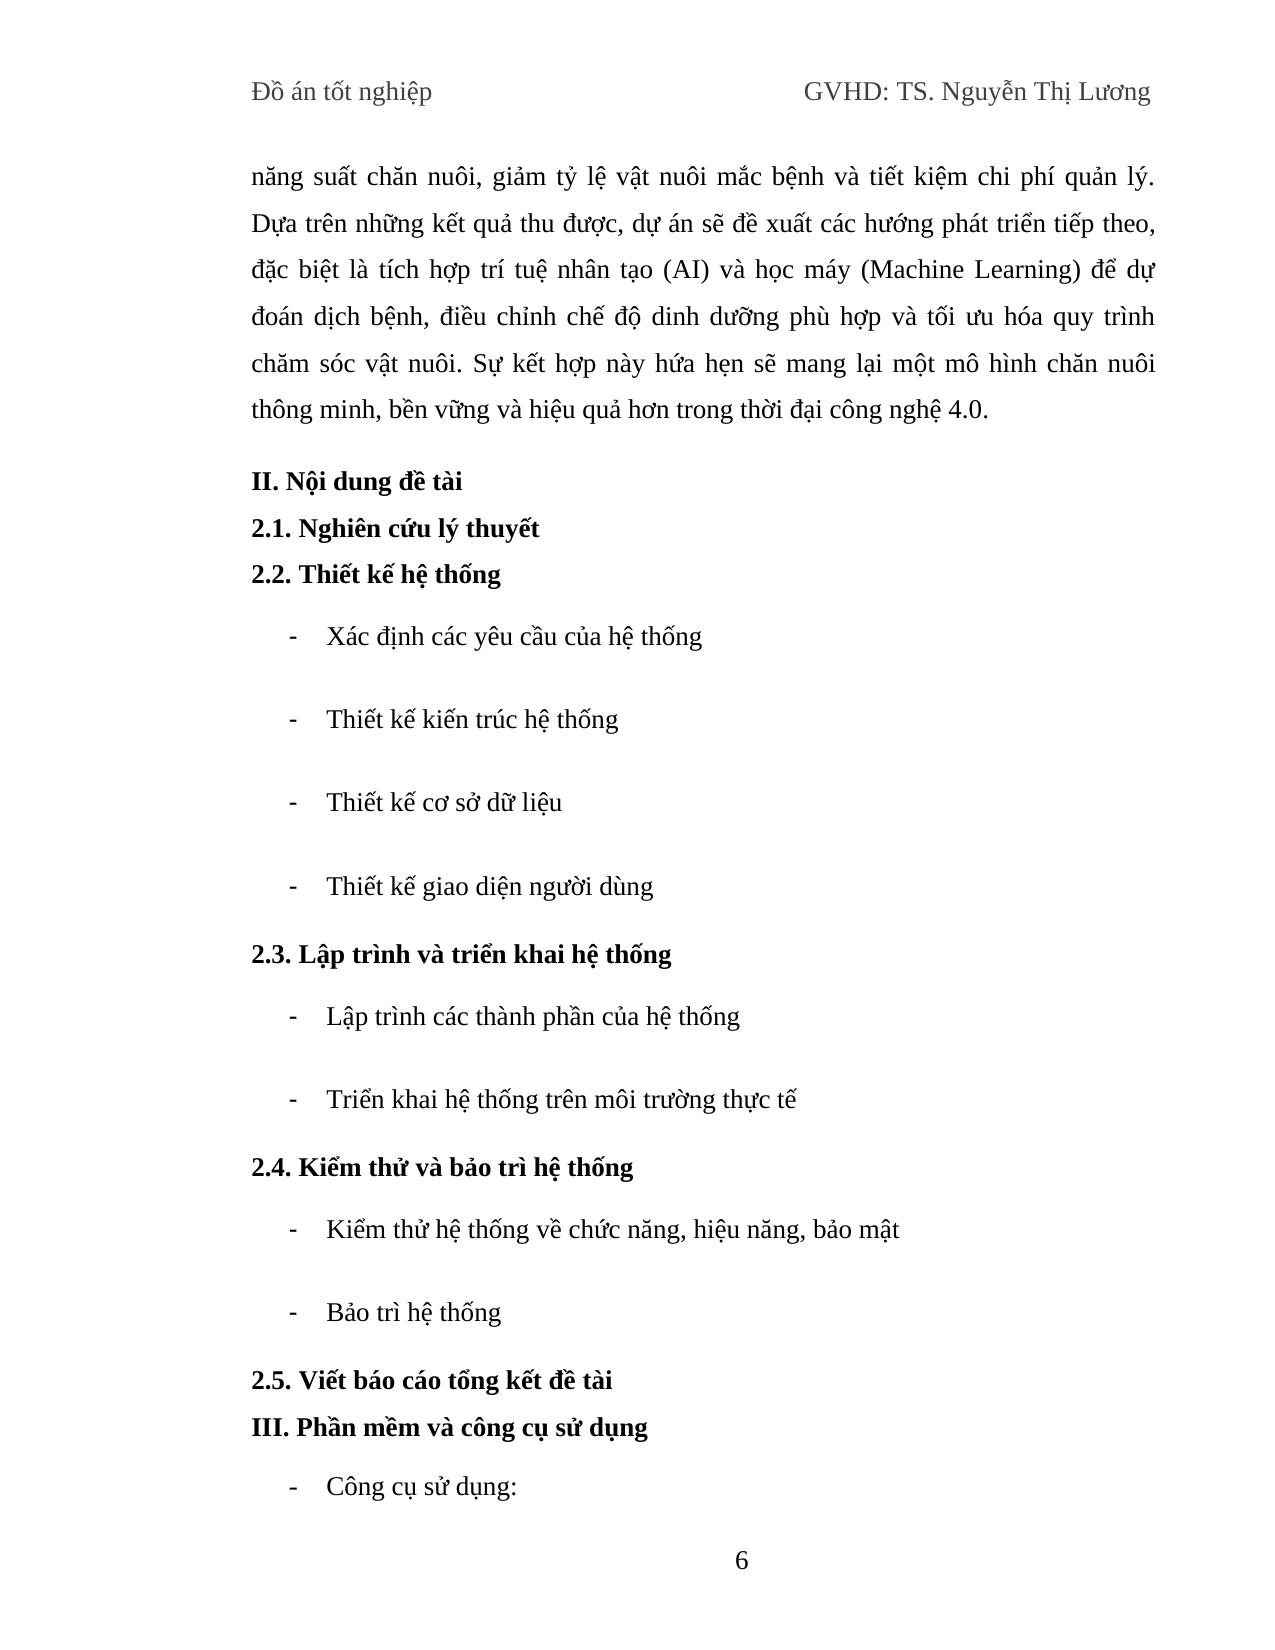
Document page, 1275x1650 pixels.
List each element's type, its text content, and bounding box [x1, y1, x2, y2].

text 2.3. Lập trình và triển khai hệ thống [251, 938, 1157, 969]
list Lập trình các thành phần của hệ thống [288, 985, 1157, 1040]
text 2.4. Kiểm thử và bảo trì hệ thống [251, 1151, 1157, 1182]
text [251, 160, 1157, 425]
text II. Nội dung đề tài [251, 465, 1157, 496]
text 2.1. Nghiên cứu lý thuyết [251, 512, 1157, 543]
list Triển khai hệ thống trên môi trường thực tế [288, 1068, 1157, 1124]
list Thiết kế kiến trúc hệ thống [288, 688, 1157, 744]
text III. Phần mềm và công cụ sử dụng [251, 1411, 1256, 1442]
list Xác định các yêu cầu của hệ thống [288, 605, 1157, 661]
list Công cụ sử dụng: [288, 1470, 1157, 1501]
list Thiết kế cơ sở dữ liệu [288, 772, 1157, 827]
list Bảo trì hệ thống [288, 1281, 1157, 1337]
list Kiểm thử hệ thống về chức năng, hiệu năng, bảo mật [288, 1198, 1157, 1253]
list Thiết kế giao diện người dùng [288, 855, 1157, 911]
text 2.5. Viết báo cáo tổng kết đề tài [251, 1364, 1256, 1396]
text 2.2. Thiết kế hệ thống [251, 559, 1157, 590]
